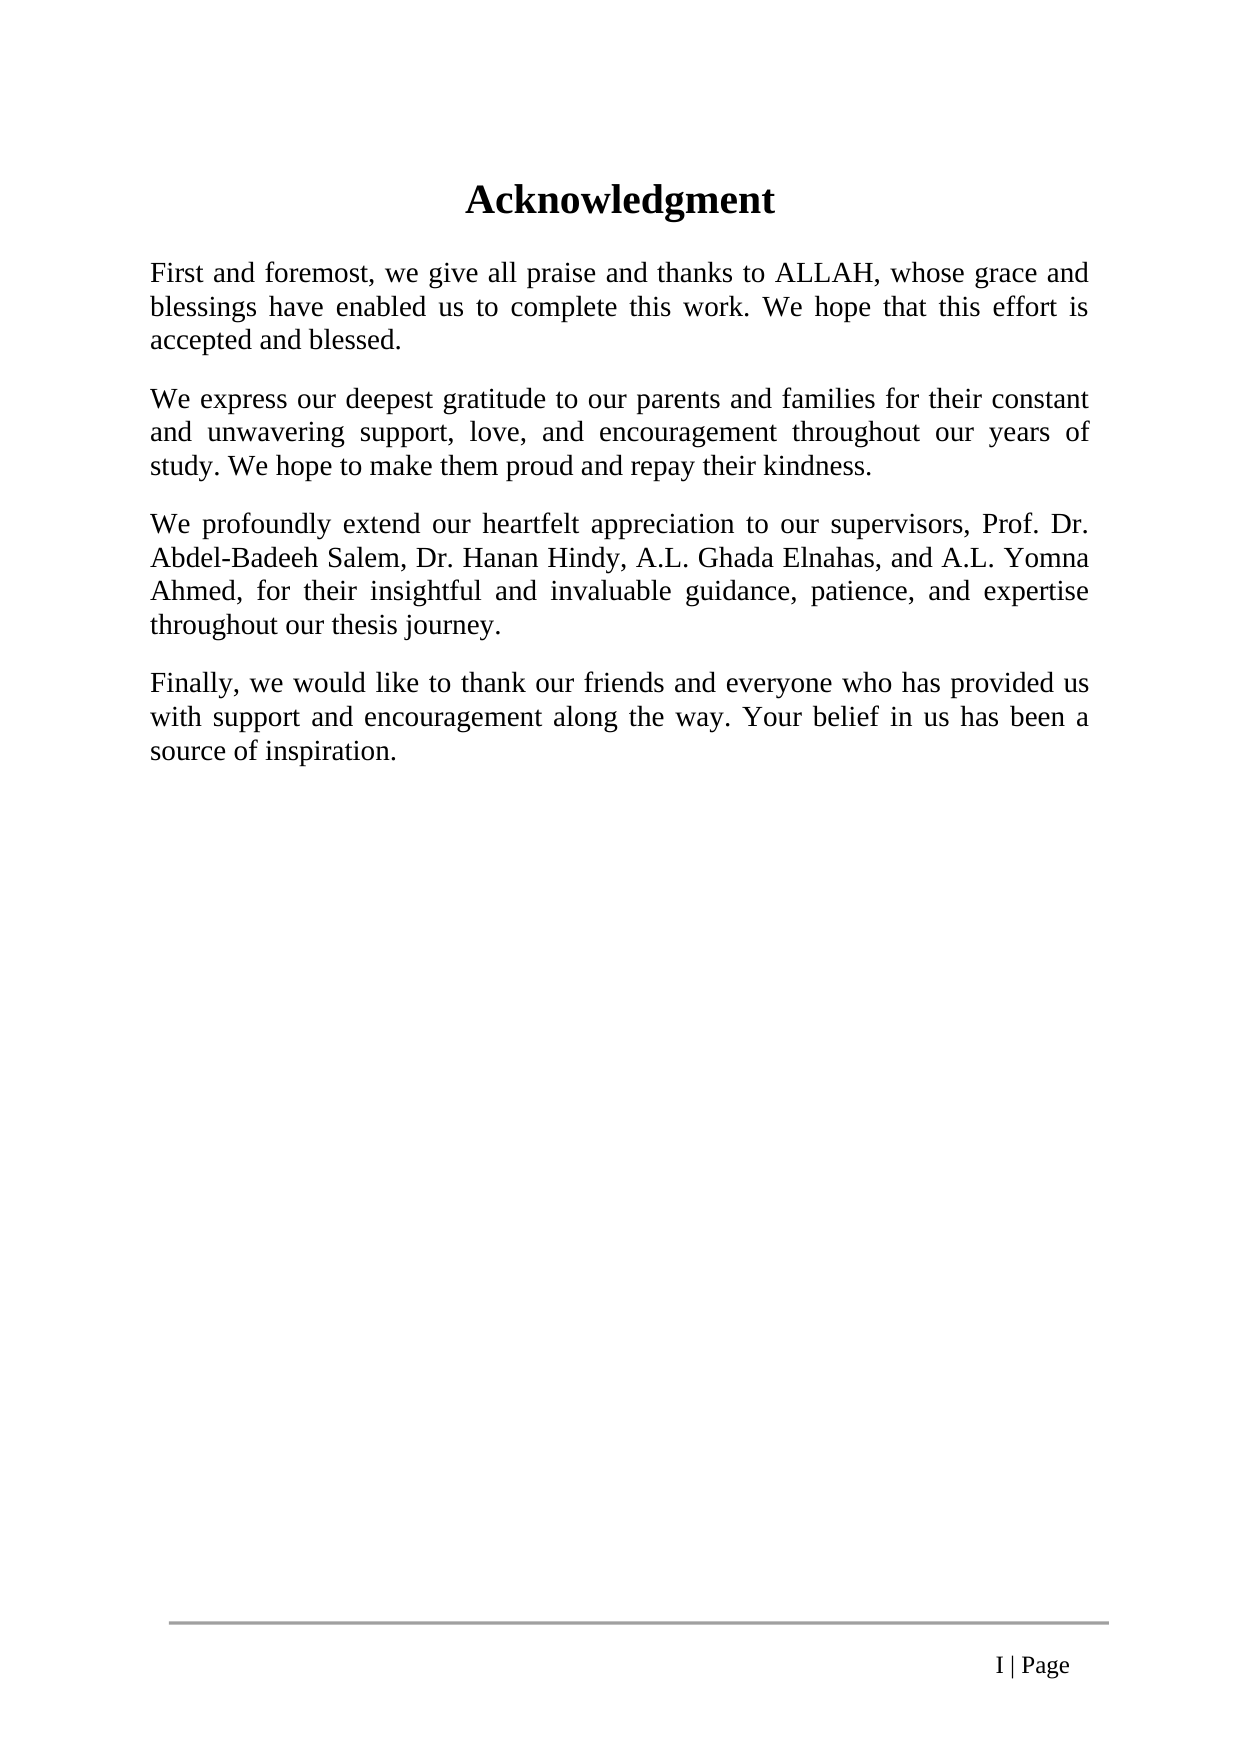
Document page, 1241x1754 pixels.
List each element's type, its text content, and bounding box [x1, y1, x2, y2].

text We profoundly extend our heartfelt appreciation to our supervisors, Prof. Dr. Abdel-Badeeh Salem, Dr. Hanan Hindy, A.L. Ghada Elnahas, and A.L. Yomna Ahmed, for their insightful and invaluable guidance, patience, and expertise throughout our thesis journey. [150, 506, 1090, 641]
text We express our deepest gratitude to our parents and families for their constant and unwavering support, love, and encouragement throughout our years of study. We hope to make them proud and repay their kindness. [150, 381, 1090, 481]
text Finally, we would like to thank our friends and everyone who has provided us with support and encouragement along the way. Your belief in us has been a source of inspiration. [150, 666, 1090, 766]
text First and foremost, we give all praise and thanks to ALLAH, whose grace and blessings have enabled us to complete this work. We hope that this effort is accepted and blessed. [150, 255, 1090, 356]
subtitle Acknowledgment [150, 175, 1090, 223]
